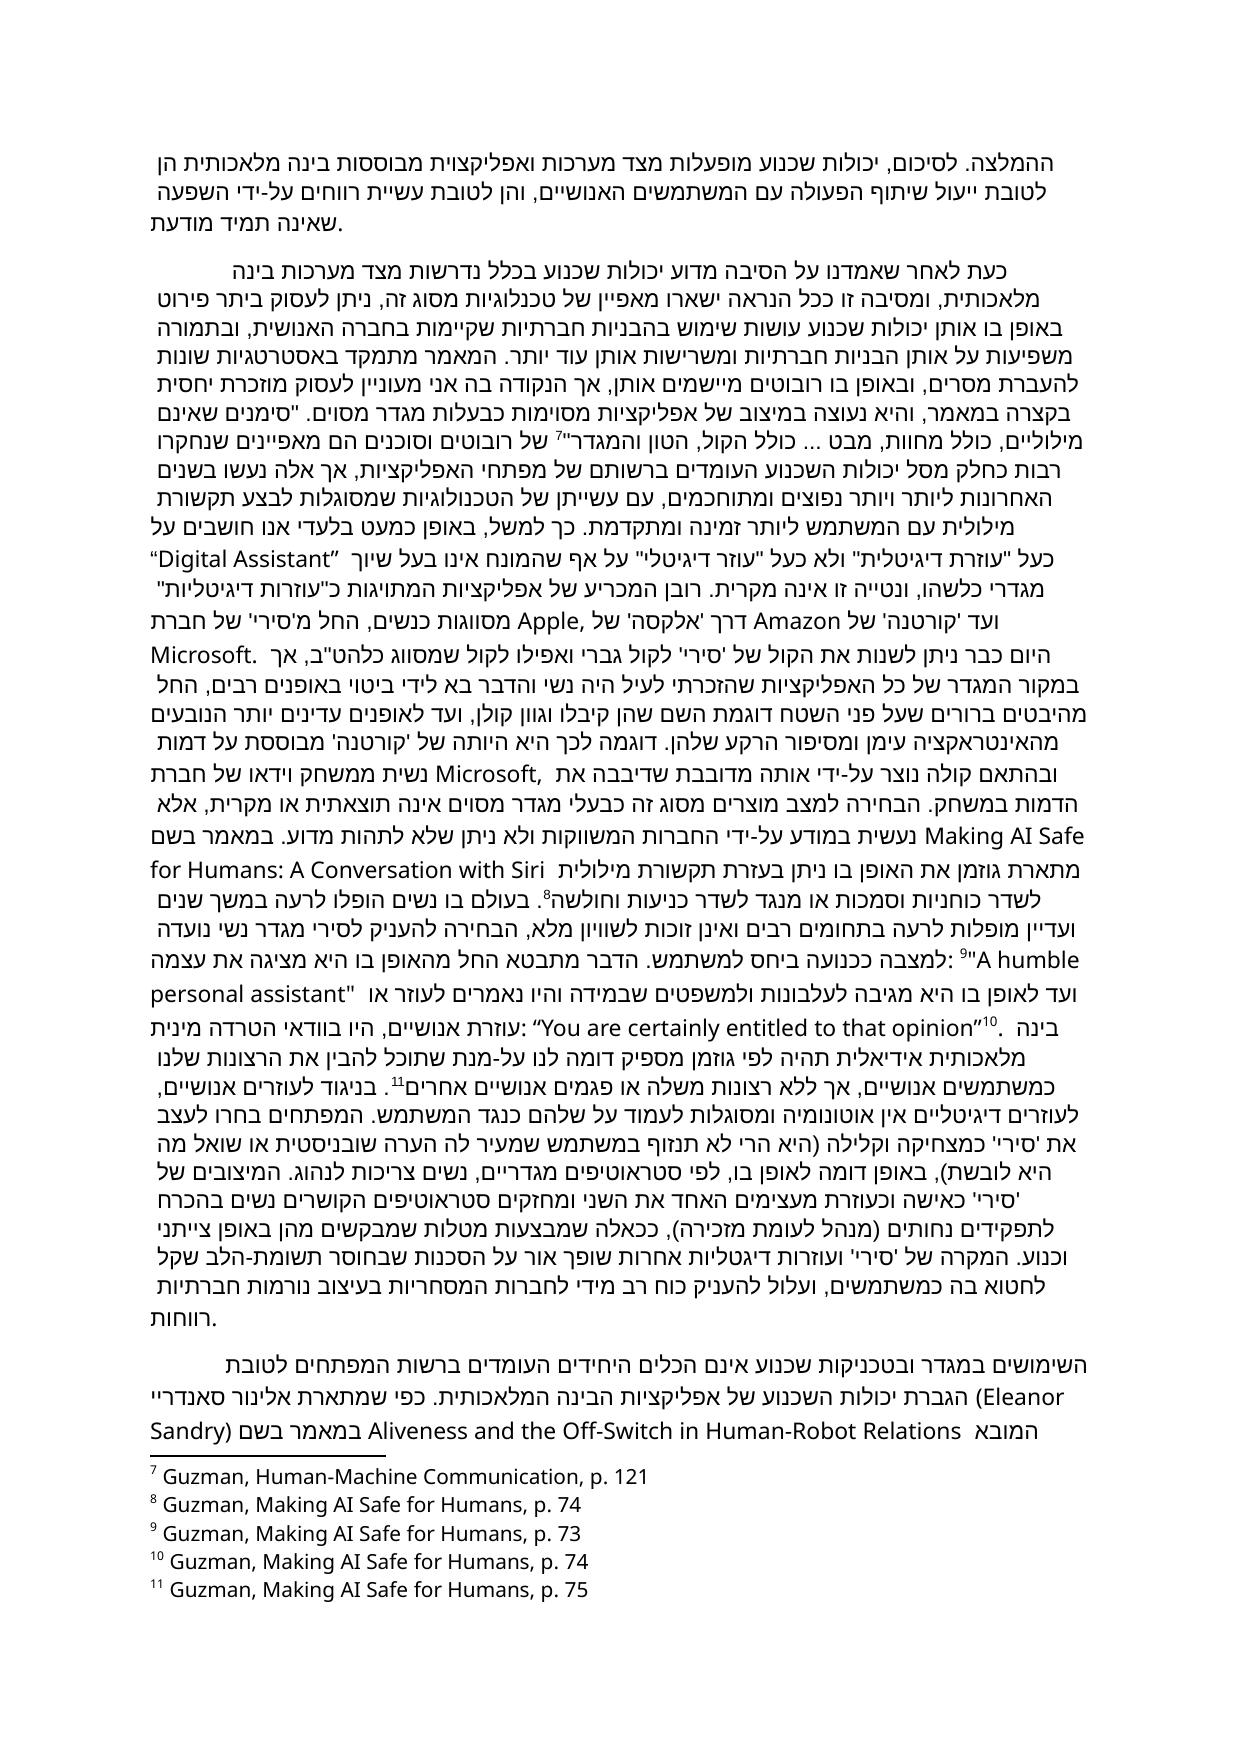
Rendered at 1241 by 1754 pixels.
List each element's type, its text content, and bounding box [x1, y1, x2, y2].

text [150, 1352, 1090, 1446]
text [150, 150, 1090, 238]
text כעת לאחר שאמדנו על הסיבה מדוע יכולות שכנוע בכלל נדרשות מצד מערכות בינה מלאכותית, ומסיבה זו ככל הנראה ישארו מאפיין של טכנלוגיות מסוג זה, ניתן לעסוק ביתר פירוט באופן בו אותן יכולות שכנוע עושות שימוש בהבניות חברתיות שקיימות בחברה האנושית, ובתמורה משפיעות על אותן הבניות חברתיות ומשרישות אותן עוד יותר. המאמר מתמקד באסטרטגיות שונות להעברת מסרים, ובאופן בו רובוטים מיישמים אותן, אך הנקודה בה אני מעוניין לעסוק מוזכרת יחסית בקצרה במאמר, והיא נעוצה במיצוב של אפליקציות מסוימות כבעלות מגדר מסוים. "סימנים שאינם מילוליים, כולל מחוות, מבט ... כולל הקול, הטון והמגדר" של רובוטים וסוכנים הם מאפיינים שנחקרו רבות כחלק מסל יכולות השכנוע העומדים ברשותם של מפתחי האפליקציות, אך אלה נעשו בשנים האחרונות ליותר ויותר נפוצים ומתוחכמים, עם עשייתן של הטכנולוגיות שמסוגלות לבצע תקשורת מילולית עם המשתמש ליותר זמינה ומתקדמת. כך למשל, באופן כמעט בלעדי אנו חושבים על “Digital Assistant” כעל "עוזרת דיגיטלית" ולא כעל "עוזר דיגיטלי" על אף שהמונח אינו בעל שיוך מגדרי כלשהו, ונטייה זו אינה מקרית. רובן המכריע של אפליקציות המתויגות כ"עוזרות דיגיטליות" מסווגות כנשים, החל מ'סירי' של חברת Apple, דרך 'אלקסה' של Amazon ועד 'קורטנה' של Microsoft. היום כבר ניתן לשנות את הקול של 'סירי' לקול גברי ואפילו לקול שמסווג כלהט"ב, אך במקור המגדר של כל האפליקציות שהזכרתי לעיל היה נשי והדבר בא לידי ביטוי באופנים רבים, החל מהיבטים ברורים שעל פני השטח דוגמת השם שהן קיבלו וגוון קולן, ועד לאופנים עדינים יותר הנובעים מהאינטראקציה עימן ומסיפור הרקע שלהן. דוגמה לכך היא היותה של 'קורטנה' מבוססת על דמות נשית ממשחק וידאו של חברת Microsoft, ובהתאם קולה נוצר על-ידי אותה מדובבת שדיבבה את הדמות במשחק. הבחירה למצב מוצרים מסוג זה כבעלי מגדר מסוים אינה תוצאתית או מקרית, אלא נעשית במודע על-ידי החברות המשווקות ולא ניתן שלא לתהות מדוע. במאמר בשם Making AI Safe for Humans: A Conversation with Siri מתארת גוזמן את האופן בו ניתן בעזרת תקשורת מילולית לשדר כוחניות וסמכות או מנגד לשדר כניעות וחולשה. בעולם בו נשים הופלו לרעה במשך שנים ועדיין מופלות לרעה בתחומים רבים ואינן זוכות לשוויון מלא, הבחירה להעניק לסירי מגדר נשי נועדה למצבה ככנועה ביחס למשתמש. הדבר מתבטא החל מהאופן בו היא מציגה את עצמה: "A humble personal assistant" ועד לאופן בו היא מגיבה לעלבונות ולמשפטים שבמידה והיו נאמרים לעוזר או עוזרת אנושיים, היו בוודאי הטרדה מינית: “You are certainly entitled to that opinion”. בינה מלאכותית אידיאלית תהיה לפי גוזמן מספיק דומה לנו על-מנת שתוכל להבין את הרצונות שלנו כמשתמשים אנושיים, אך ללא רצונות משלה או פגמים אנושיים אחרים. בניגוד לעוזרים אנושיים, לעוזרים דיגיטליים אין אוטונומיה ומסוגלות לעמוד על שלהם כנגד המשתמש. המפתחים בחרו לעצב את 'סירי' כמצחיקה וקלילה (היא הרי לא תנזוף במשתמש שמעיר לה הערה שובניסטית או שואל מה היא לובשת), באופן דומה לאופן בו, לפי סטראוטיפים מגדריים, נשים צריכות לנהוג. המיצובים של 'סירי' כאישה וכעוזרת מעצימים האחד את השני ומחזקים סטראוטיפים הקושרים נשים בהכרח לתפקידים נחותים (מנהל לעומת מזכירה), ככאלה שמבצעות מטלות שמבקשים מהן באופן צייתני וכנוע. המקרה של 'סירי' ועוזרות דיגטליות אחרות שופך אור על הסכנות שבחוסר תשומת-הלב שקל לחטוא בה כמשתמשים, ועלול להעניק כוח רב מידי לחברות המסחריות בעיצוב נורמות חברתיות רווחות. [150, 258, 1090, 1333]
